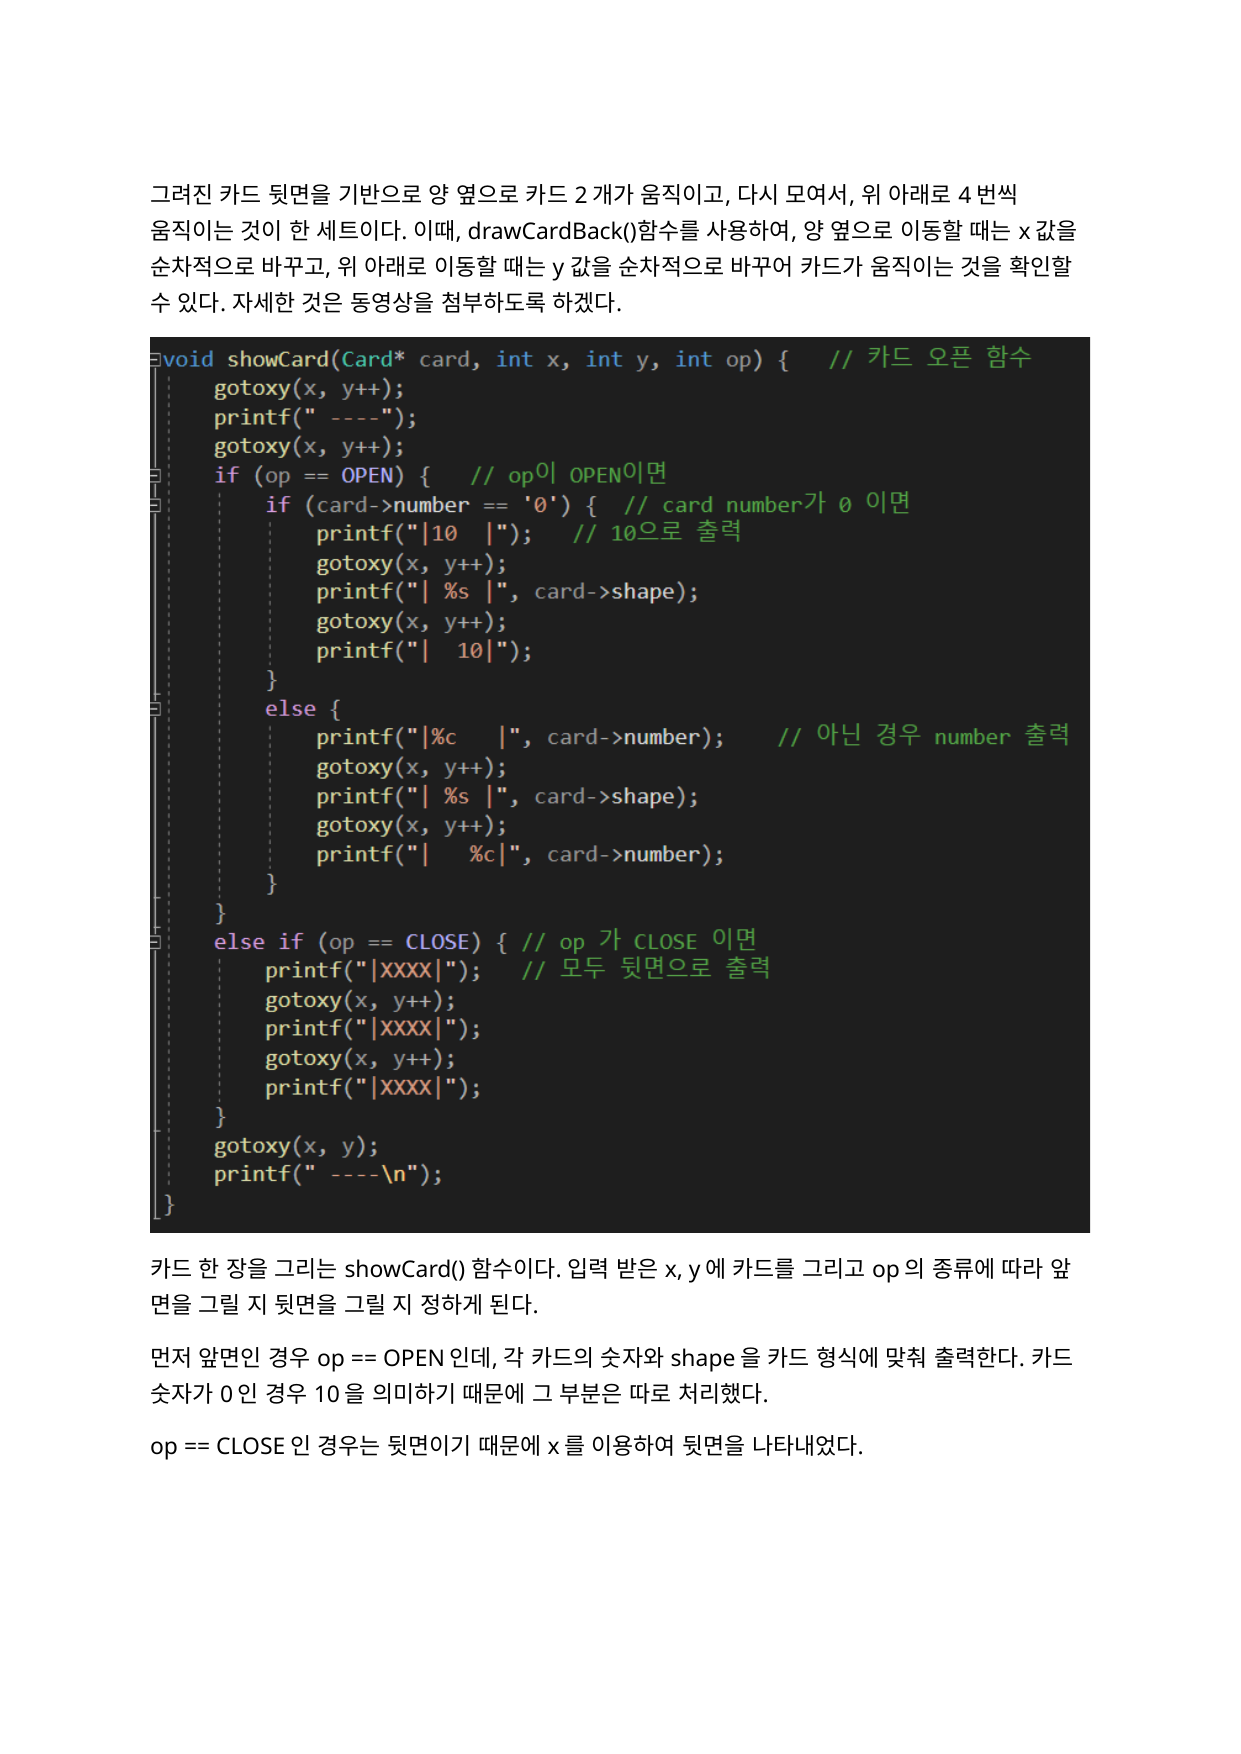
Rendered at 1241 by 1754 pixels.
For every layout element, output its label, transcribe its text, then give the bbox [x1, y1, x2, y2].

text 카드 한 장을 그리는 showCard() 함수이다. 입력 받은 x, y에 카드를 그리고 op의 종류에 따라 앞 면을 그릴 지 뒷면을 그릴 지 정하게 된다. [150, 1251, 1090, 1320]
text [150, 177, 1090, 318]
text op == CLOSE인 경우는 뒷면이기 때문에 x를 이용하여 뒷면을 나타내었다. [150, 1428, 1090, 1461]
picture [150, 337, 1091, 1233]
text 먼저 앞면인 경우 op == OPEN인데, 각 카드의 숫자와 shape을 카드 형식에 맞춰 출력한다. 카드 숫자가 0인 경우 10을 의미하기 때문에 그 부분은 따로 처리했다. [150, 1339, 1090, 1409]
